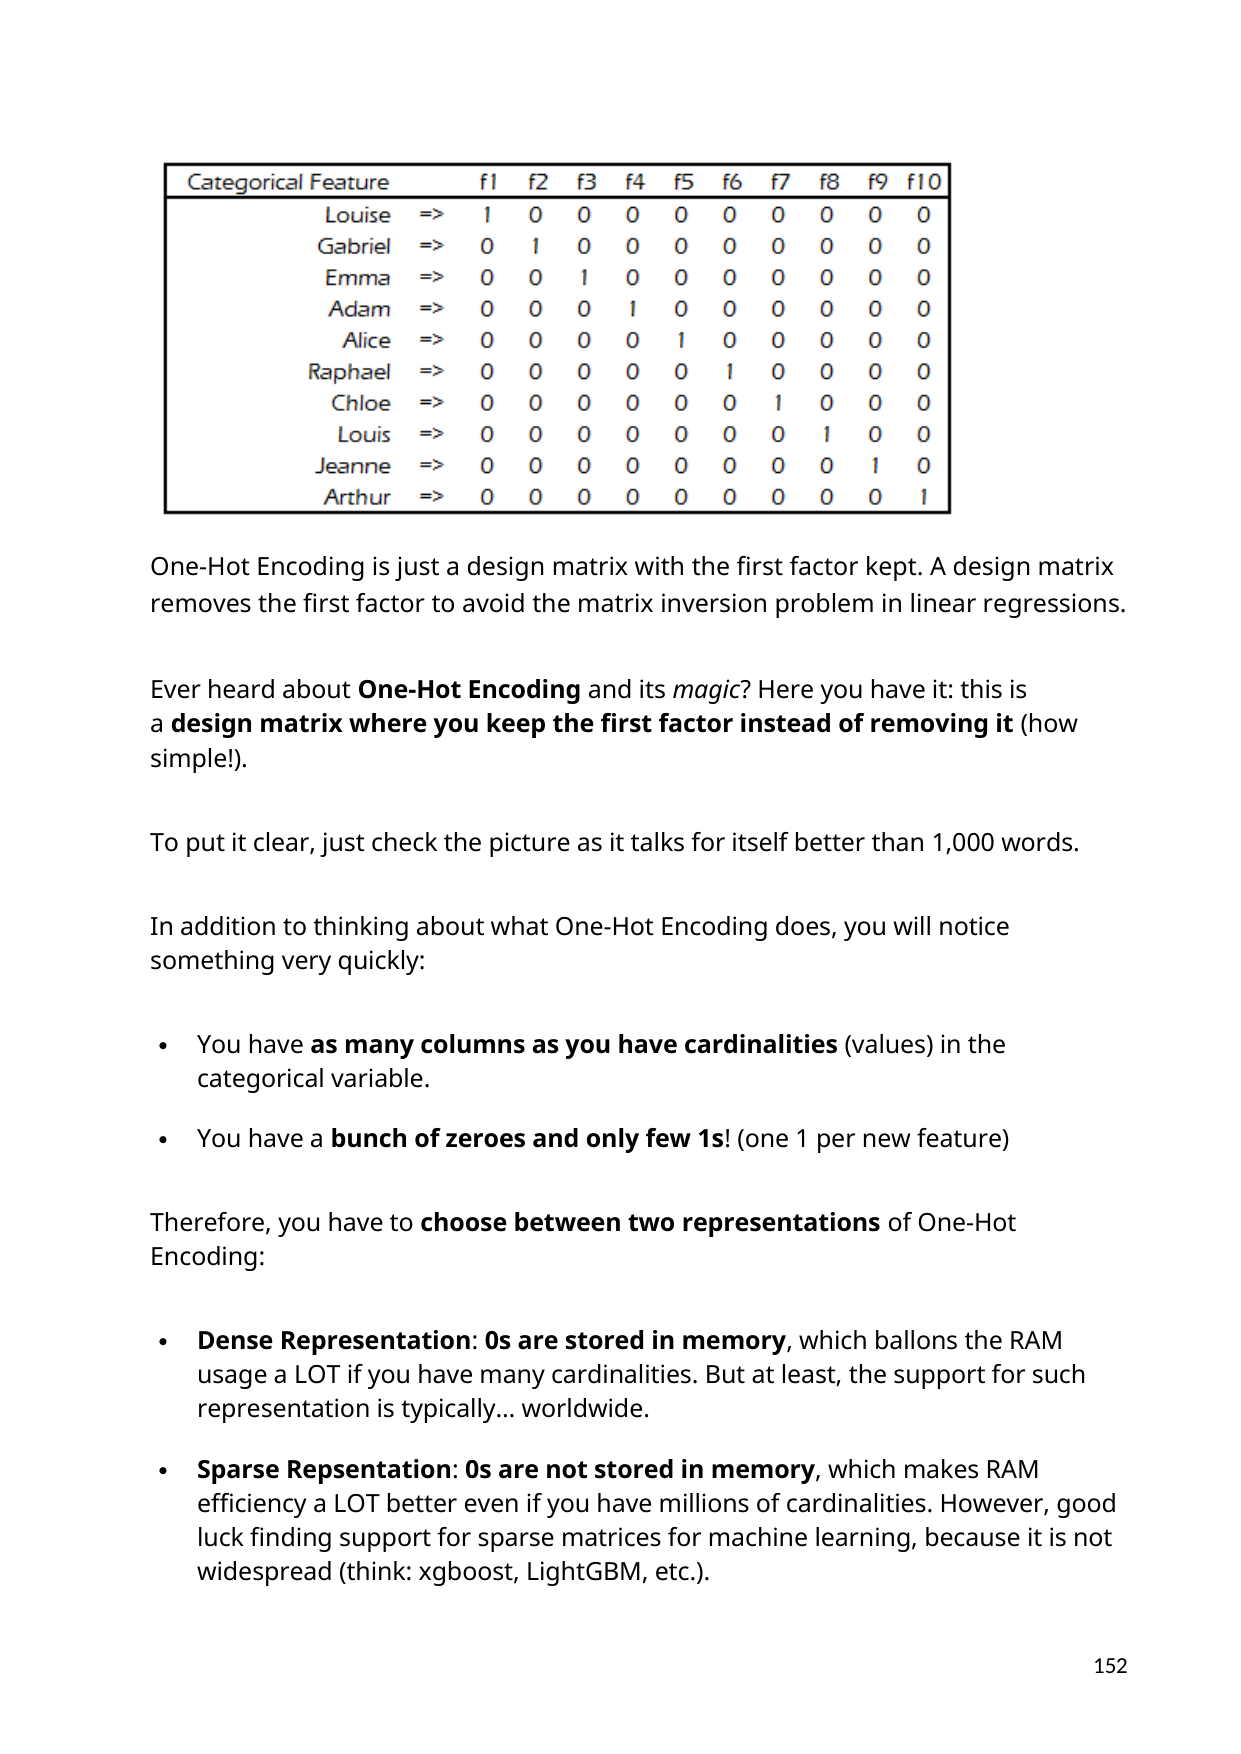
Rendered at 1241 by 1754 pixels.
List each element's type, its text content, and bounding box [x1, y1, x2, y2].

list You have a bunch of zeroes and only few 1s! (one 1 per new feature) [159, 1121, 1128, 1155]
list Dense Representation: 0s are stored in memory, which ballons the RAM usage a LOT if you have many cardinalities. But at least, the support for such representation is typically… worldwide. [159, 1323, 1128, 1425]
text Therefore, you have to choose between two representations of One-Hot Encoding: [150, 1205, 1128, 1273]
list You have as many columns as you have cardinalities (values) in the categorical variable. [159, 1026, 1128, 1094]
text Ever heard about One-Hot Encoding and its magic? Here you have it: this is a design matrix where you keep the first factor instead of removing it (how simple!). [150, 672, 1128, 774]
picture [150, 150, 967, 530]
text In addition to thinking about what One-Hot Encoding does, you will notice something very quickly: [150, 908, 1128, 976]
list Sparse Repsentation: 0s are not stored in memory, which makes RAM efficiency a LOT better even if you have millions of cardinalities. However, good luck finding support for sparse matrices for machine learning, because it is not widespread (think: xgboost, LightGBM, etc.). [159, 1451, 1128, 1588]
text One-Hot Encoding is just a design matrix with the first factor kept. A design matrix removes the first factor to avoid the matrix inversion problem in linear regressions. [150, 548, 1128, 619]
text To put it clear, just check the picture as it talks for itself better than 1,000 words. [150, 824, 1128, 858]
